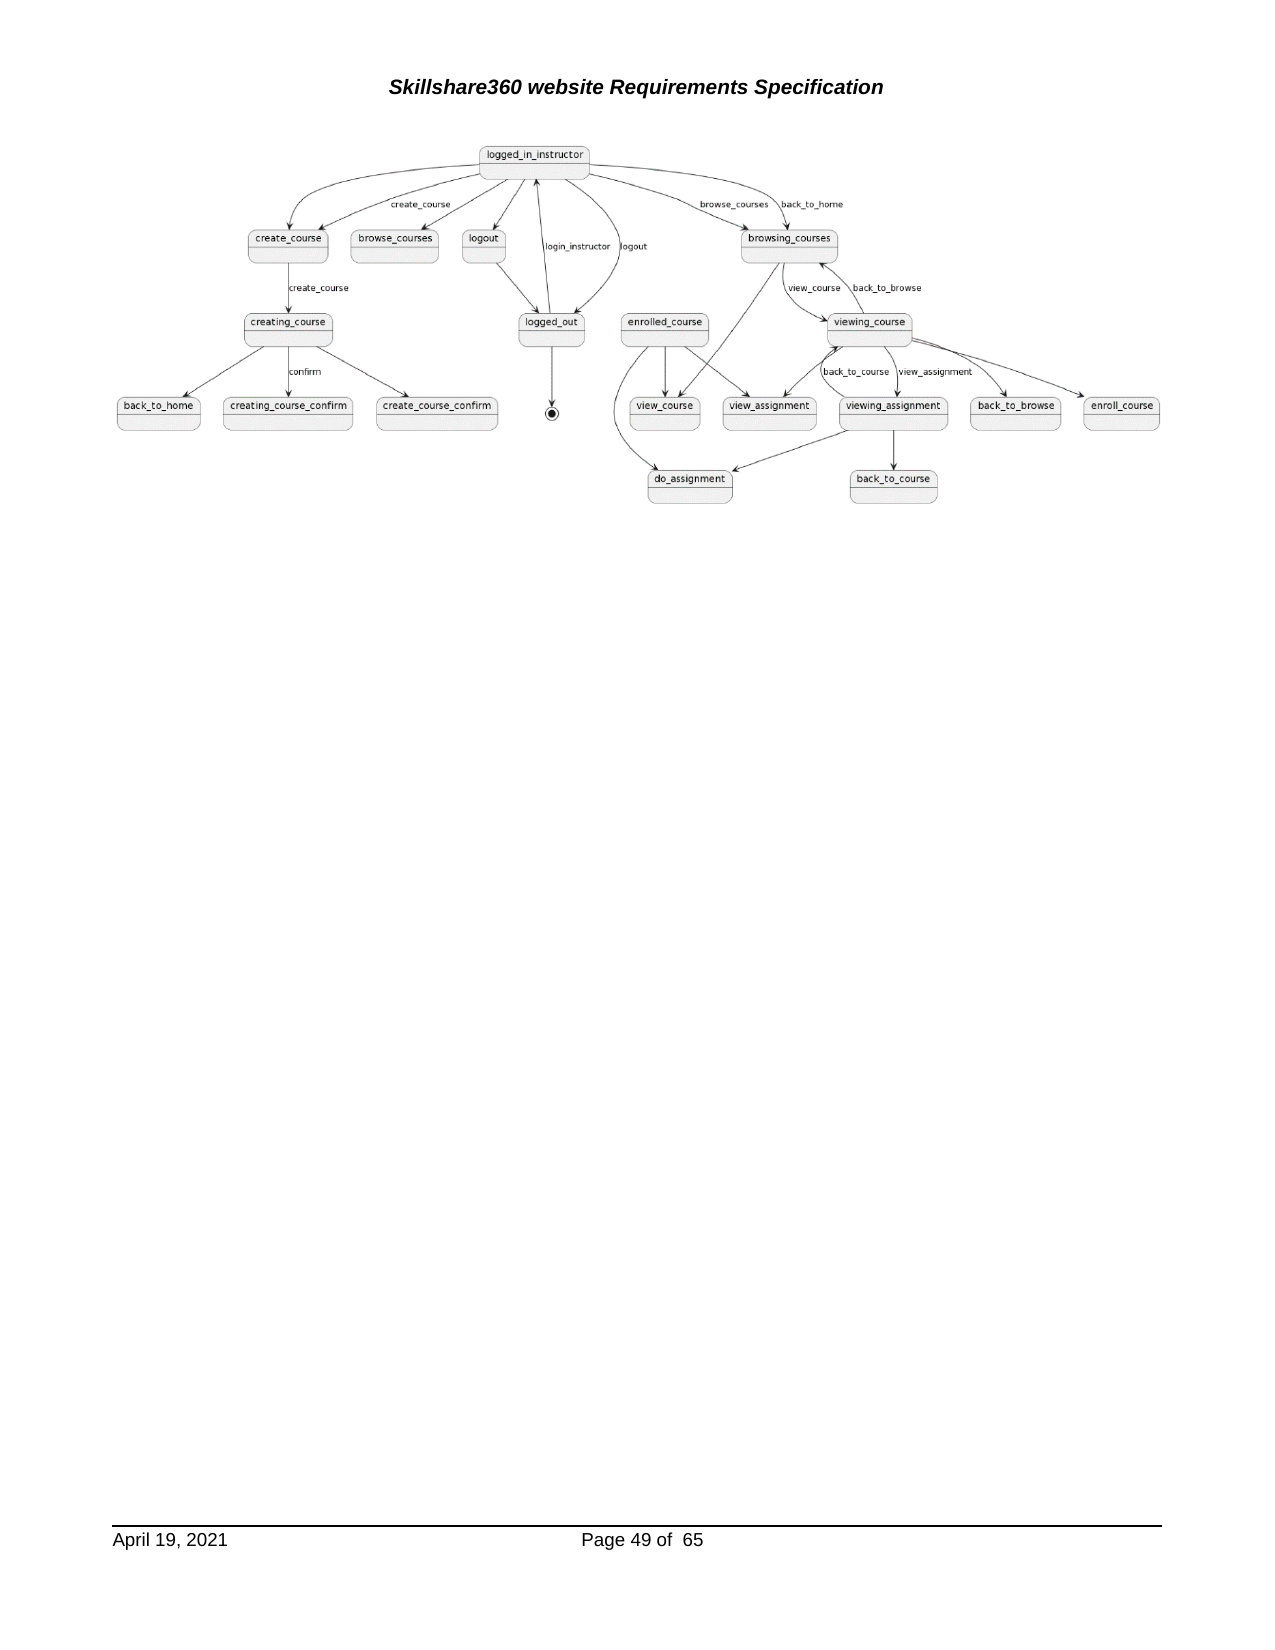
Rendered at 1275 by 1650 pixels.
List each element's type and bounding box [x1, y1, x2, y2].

picture [112, 141, 1163, 506]
